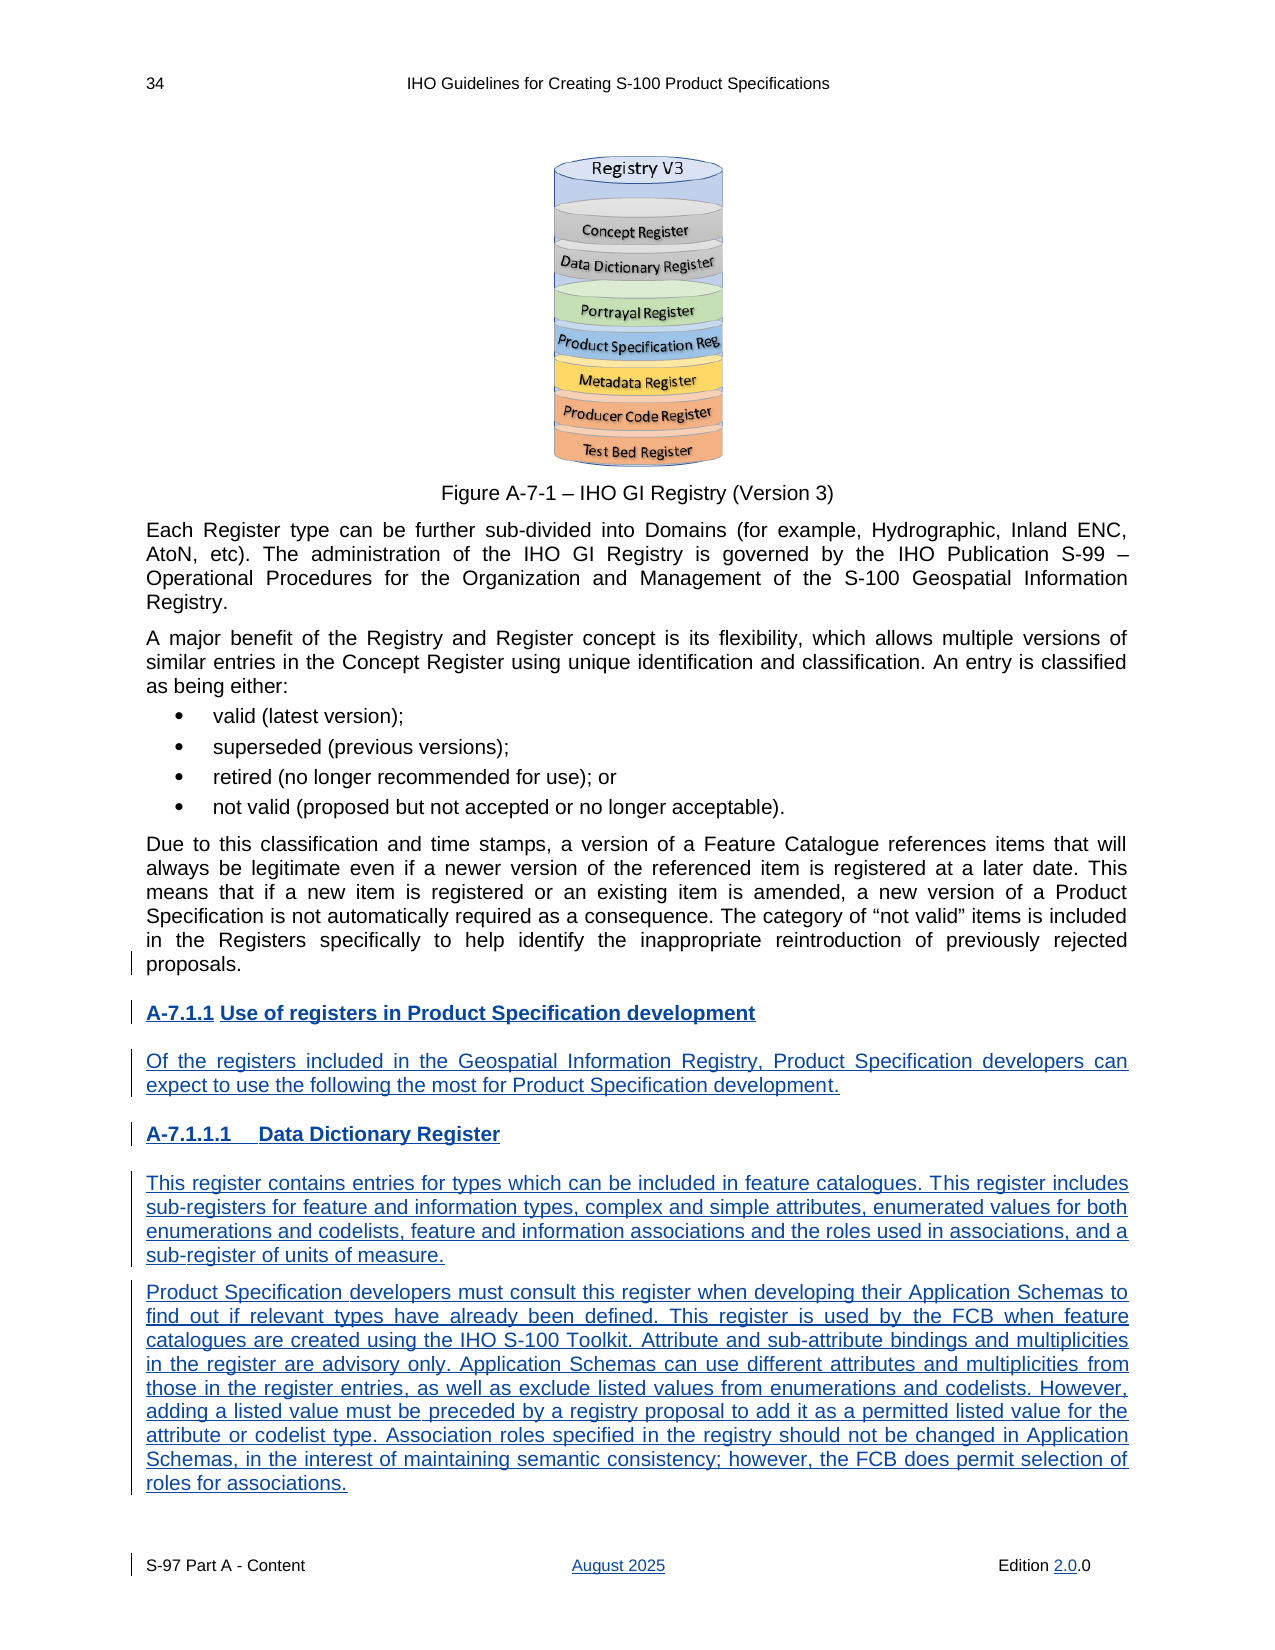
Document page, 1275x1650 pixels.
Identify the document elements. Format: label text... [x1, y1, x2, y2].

list A major benefit of the Registry and Register concept is its flexibility, which allows multiple versions of similar entries in the Concept Register using unique identification and classification. An entry is classified as being either: [146, 626, 1129, 698]
list Each Register type can be further sub-divided into Domains (for example, Hydrographic, Inland ENC, AtoN, etc). The administration of the IHO GI Registry is governed by the IHO Publication S-99 – Operational Procedures for the Organization and Management of the S-100 Geospatial Information Registry. [146, 518, 1129, 613]
text Figure A-7-1 – IHO GI Registry (Version 3) [146, 481, 1129, 505]
list superseded (previous versions); [175, 734, 1129, 758]
list not valid (proposed but not accepted or no longer acceptable). [175, 795, 1129, 819]
list valid (latest version); [175, 704, 1129, 728]
list retired (no longer recommended for use); or [175, 765, 1129, 789]
list Due to this classification and time stamps, a version of a Feature Catalogue references items that will always be legitimate even if a newer version of the referenced item is registered at a later date. This means that if a new item is registered or an existing item is amended, a new version of a Product Specification is not automatically required as a consequence. The category of “not valid” items is included in the Registers specifically to help identify the inappropriate reintroduction of previously rejected proposals. [146, 832, 1129, 975]
picture [548, 150, 727, 469]
